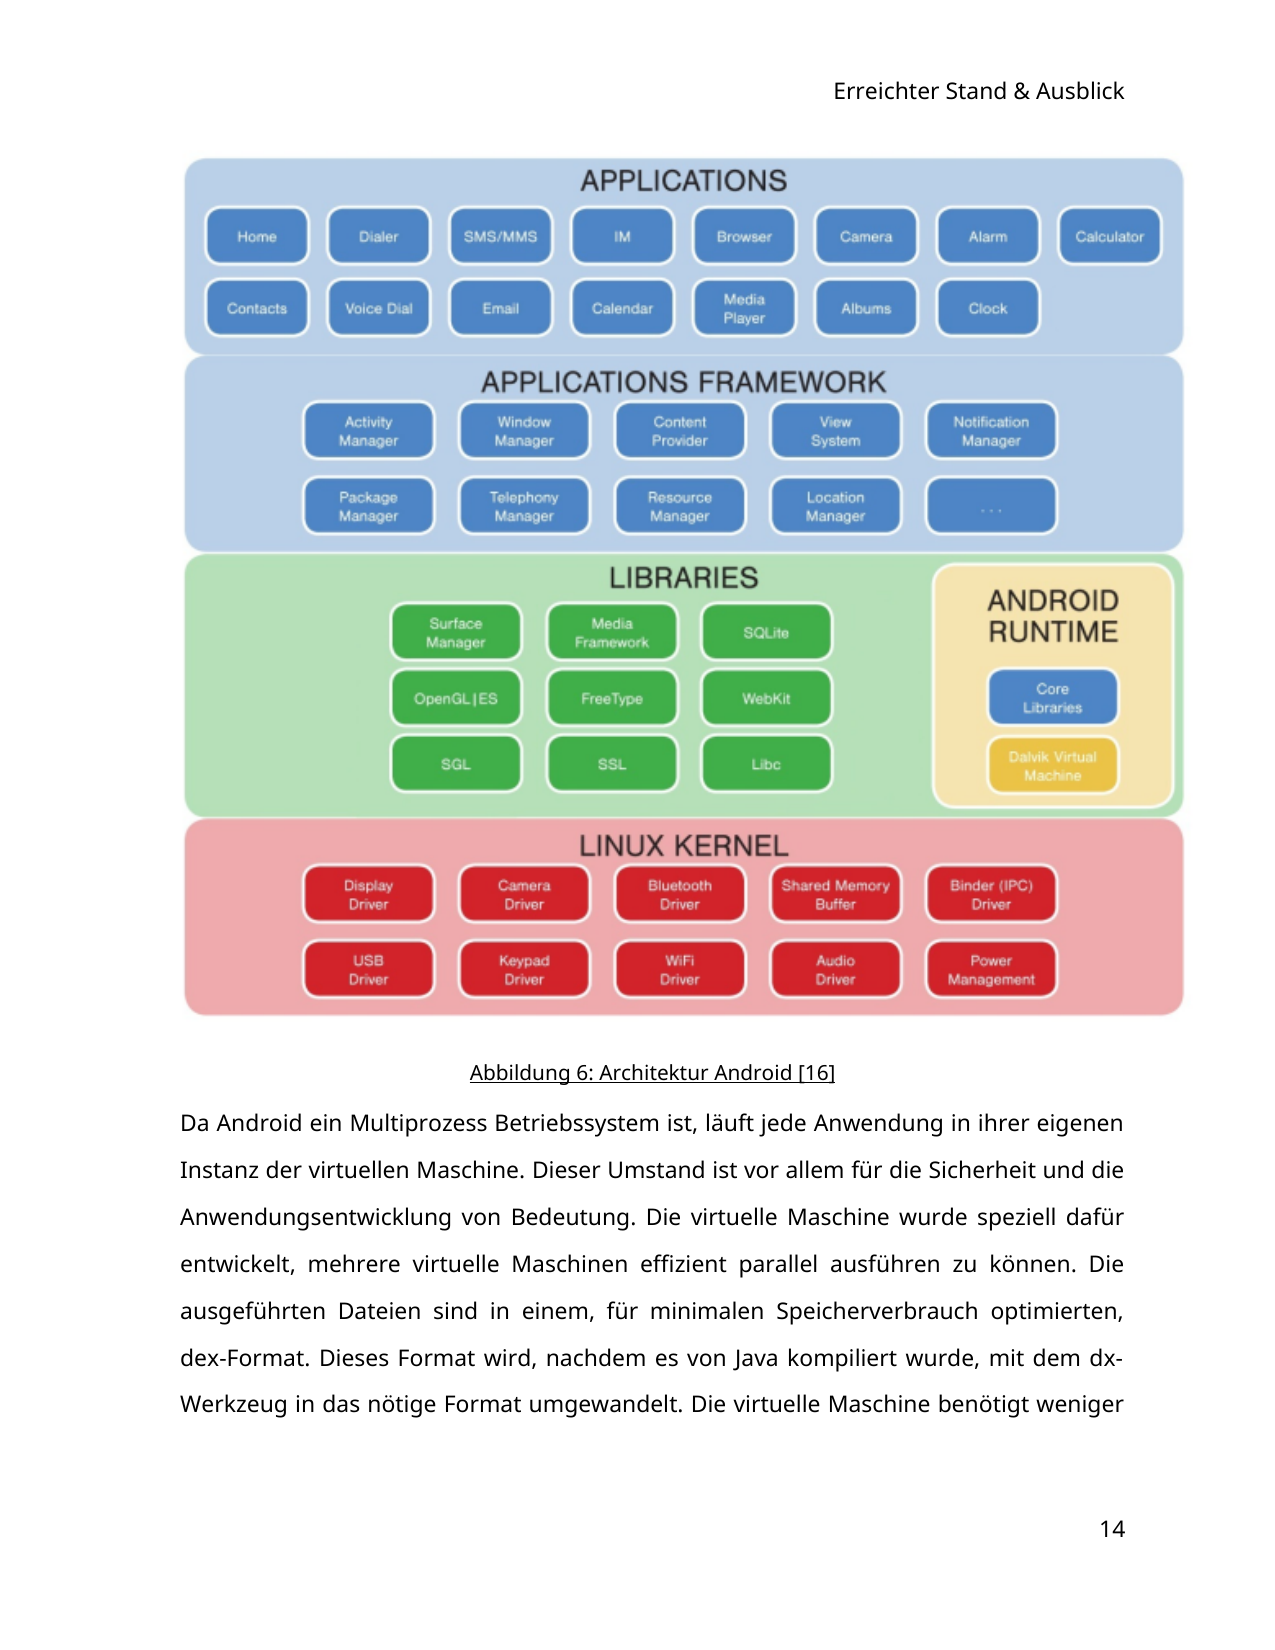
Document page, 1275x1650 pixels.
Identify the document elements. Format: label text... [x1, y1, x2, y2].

text Abbildung : Architektur Android [180, 1058, 1125, 1086]
picture [180, 150, 1194, 1026]
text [180, 1107, 1125, 1419]
